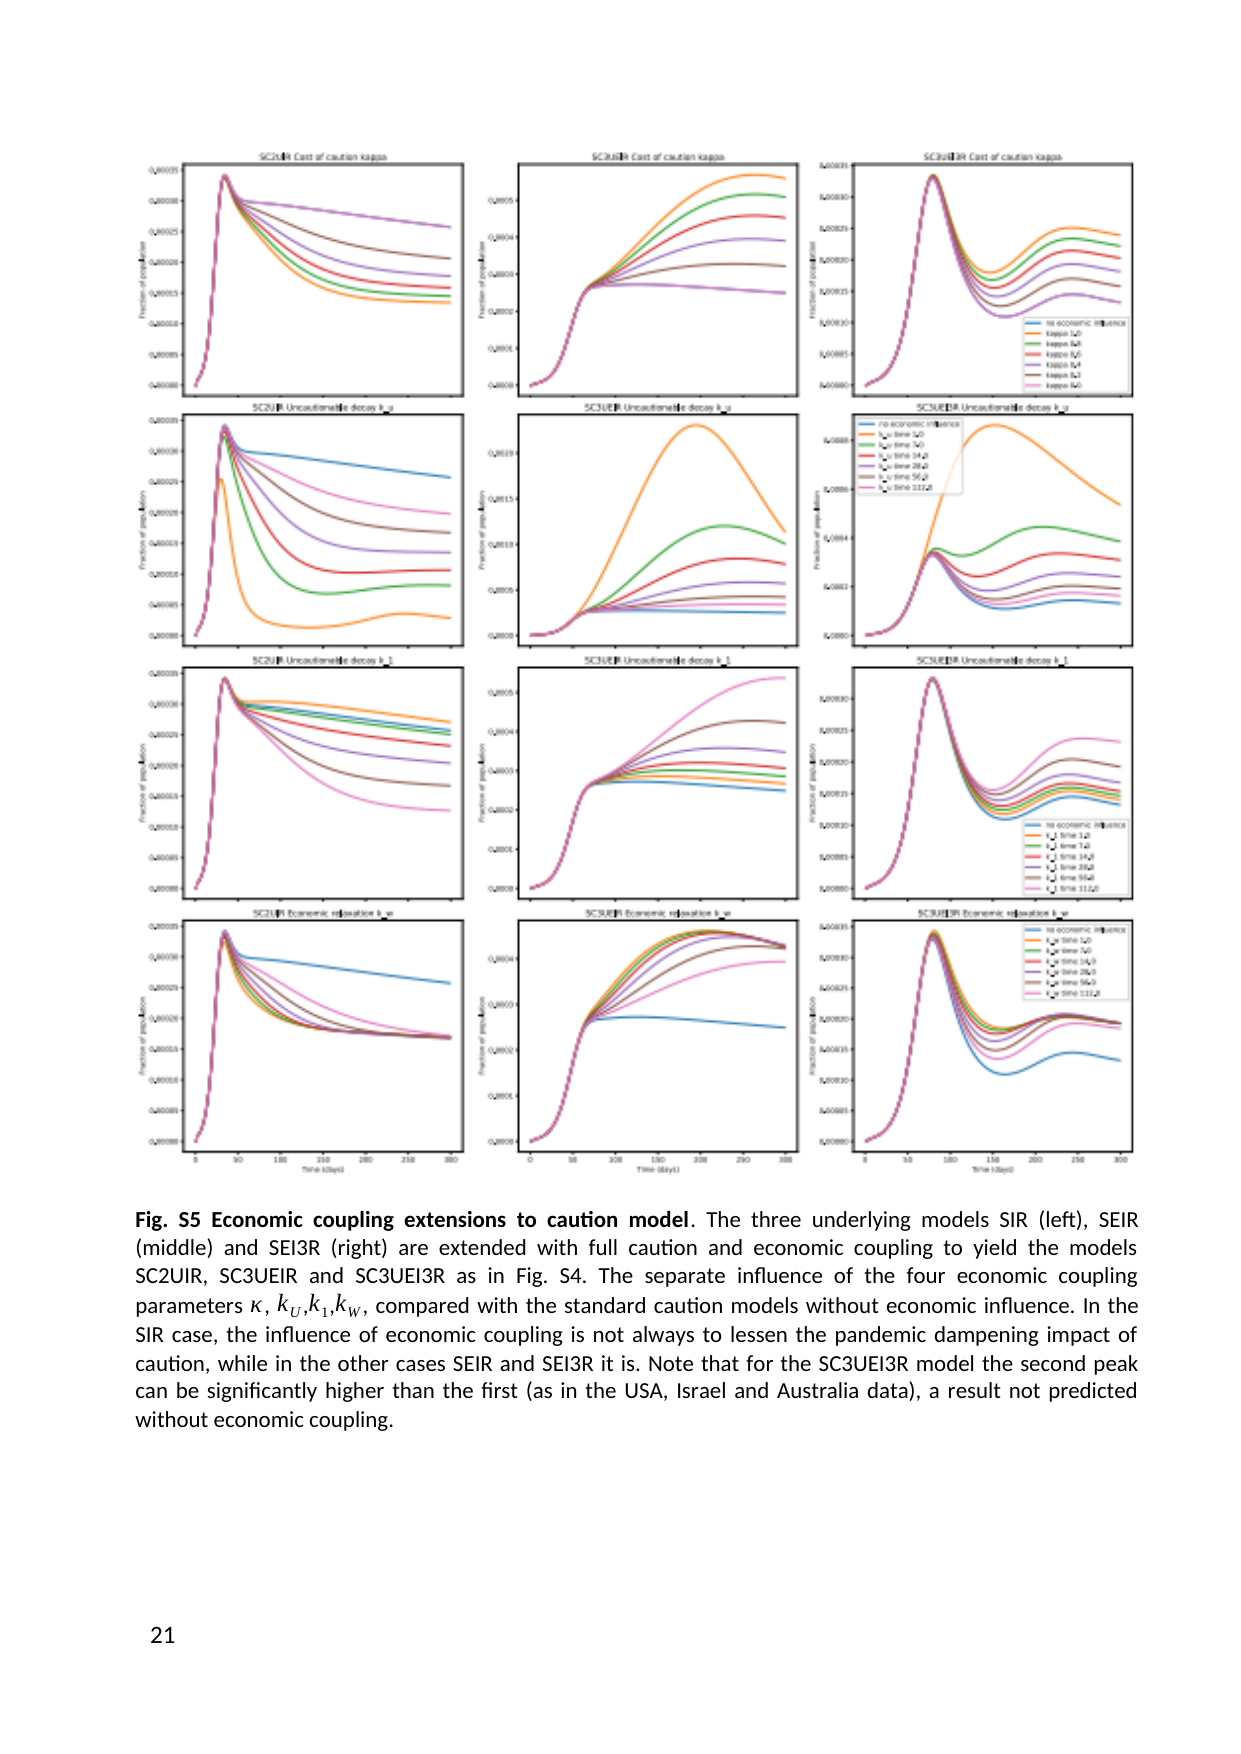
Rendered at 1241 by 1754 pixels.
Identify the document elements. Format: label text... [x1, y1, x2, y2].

text Fig. S5 Economic coupling extensions to caution model. The three underlying models SIR (left), SEIR (middle) and SEI3R (right) are extended with full caution and economic coupling to yield the models SC2UIR, SC3UEIR and SC3UEI3R as in Fig. S4. The separate influence of the four economic coupling parameters , ,,, compared with the standard caution models without economic influence. In the SIR case, the influence of economic coupling is not always to lessen the pandemic dampening impact of caution, while in the other cases SEIR and SEI3R it is. Note that for the SC3UEI3R model the second peak can be significantly higher than the first (as in the USA, Israel and Australia data), a result not predicted without economic coupling. [135, 1205, 1140, 1433]
